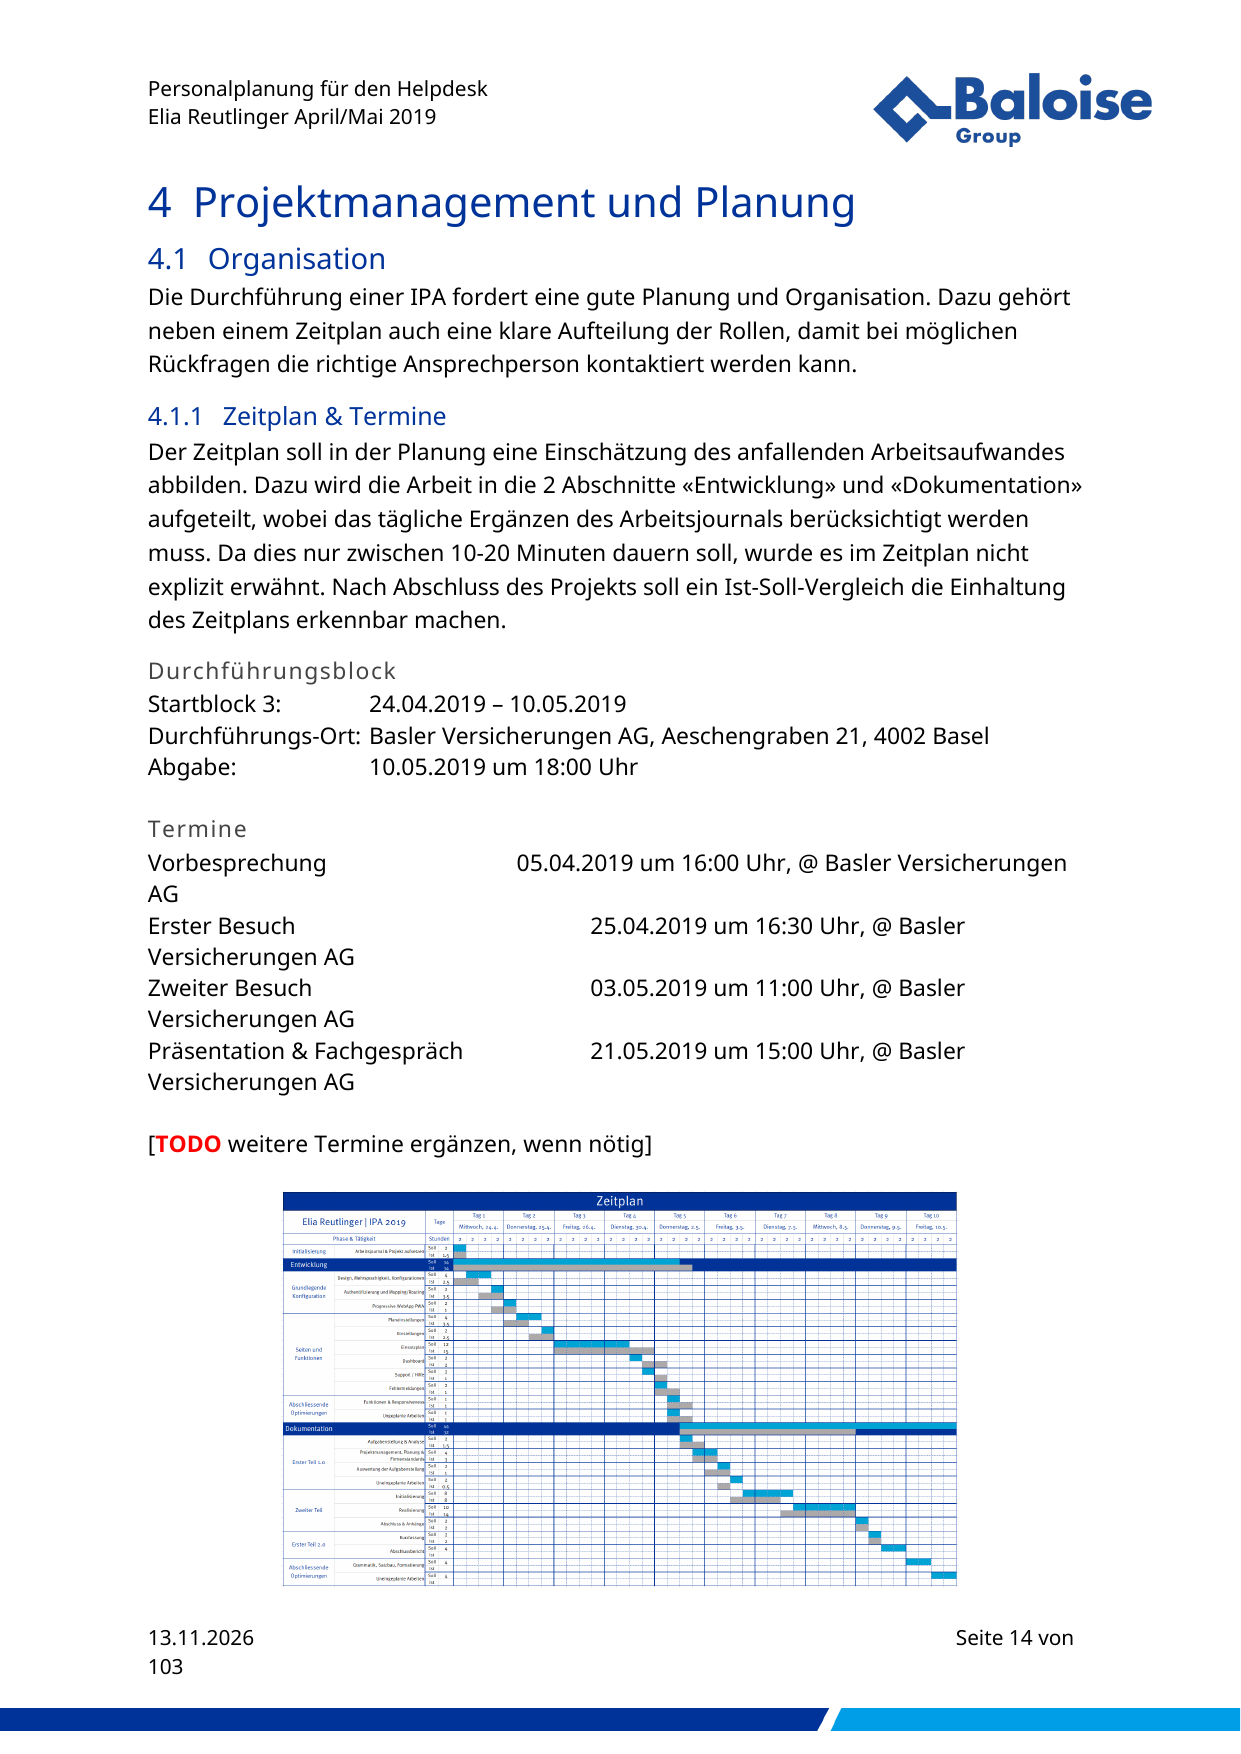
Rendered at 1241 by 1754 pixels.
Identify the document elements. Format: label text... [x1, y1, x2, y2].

picture [873, 73, 1152, 147]
text Durchführungs-Ort: Basler Versicherungen AG, Aeschengraben 21, 4002 Basel [148, 720, 1093, 751]
text Startblock 3: 24.04.2019 – 10.05.2019 [148, 688, 1093, 720]
subtitle Termine [148, 813, 1093, 845]
text Erster Besuch 25.04.2019 um 16:30 Uhr, @ Basler Versicherungen AG [148, 910, 1093, 972]
picture [0, 1708, 1241, 1733]
text Zweiter Besuch 03.05.2019 um 11:00 Uhr, @ Basler Versicherungen AG [148, 972, 1093, 1035]
text Die Durchführung einer IPA fordert eine gute Planung und Organisation. Dazu gehört neben einem Zeitplan auch eine klare Aufteilung der Rollen, damit bei möglichen Rückfragen die richtige Ansprechperson kontaktiert werden kann. [148, 281, 1093, 379]
subtitle Projektmanagement und Planung [148, 173, 1093, 229]
text Präsentation & Fachgespräch 21.05.2019 um 15:00 Uhr, @ Basler Versicherungen AG [148, 1035, 1093, 1097]
text Vorbesprechung 05.04.2019 um 16:00 Uhr, @ Basler Versicherungen AG [148, 847, 1093, 910]
text [TODO weitere Termine ergänzen, wenn nötig] [148, 1128, 1093, 1160]
text Abgabe: 10.05.2019 um 18:00 Uhr [148, 751, 1093, 782]
text Der Zeitplan soll in der Planung eine Einschätzung des anfallenden Arbeitsaufwandes abbilden. Dazu wird die Arbeit in die 2 Abschnitte «Entwicklung» und «Dokumentation» aufgeteilt, wobei das tägliche Ergänzen des Arbeitsjournals berücksichtigt werden muss. Da dies nur zwischen 10-20 Minuten dauern soll, wurde es im Zeitplan nicht explizit erwähnt. Nach Abschluss des Projekts soll ein Ist-Soll-Vergleich die Einhaltung des Zeitplans erkennbar machen. [148, 436, 1093, 636]
subtitle Organisation [148, 238, 1093, 278]
picture [281, 1191, 959, 1588]
subtitle Zeitplan & Termine [148, 399, 1093, 433]
subtitle Durchführungsblock [148, 655, 1093, 686]
